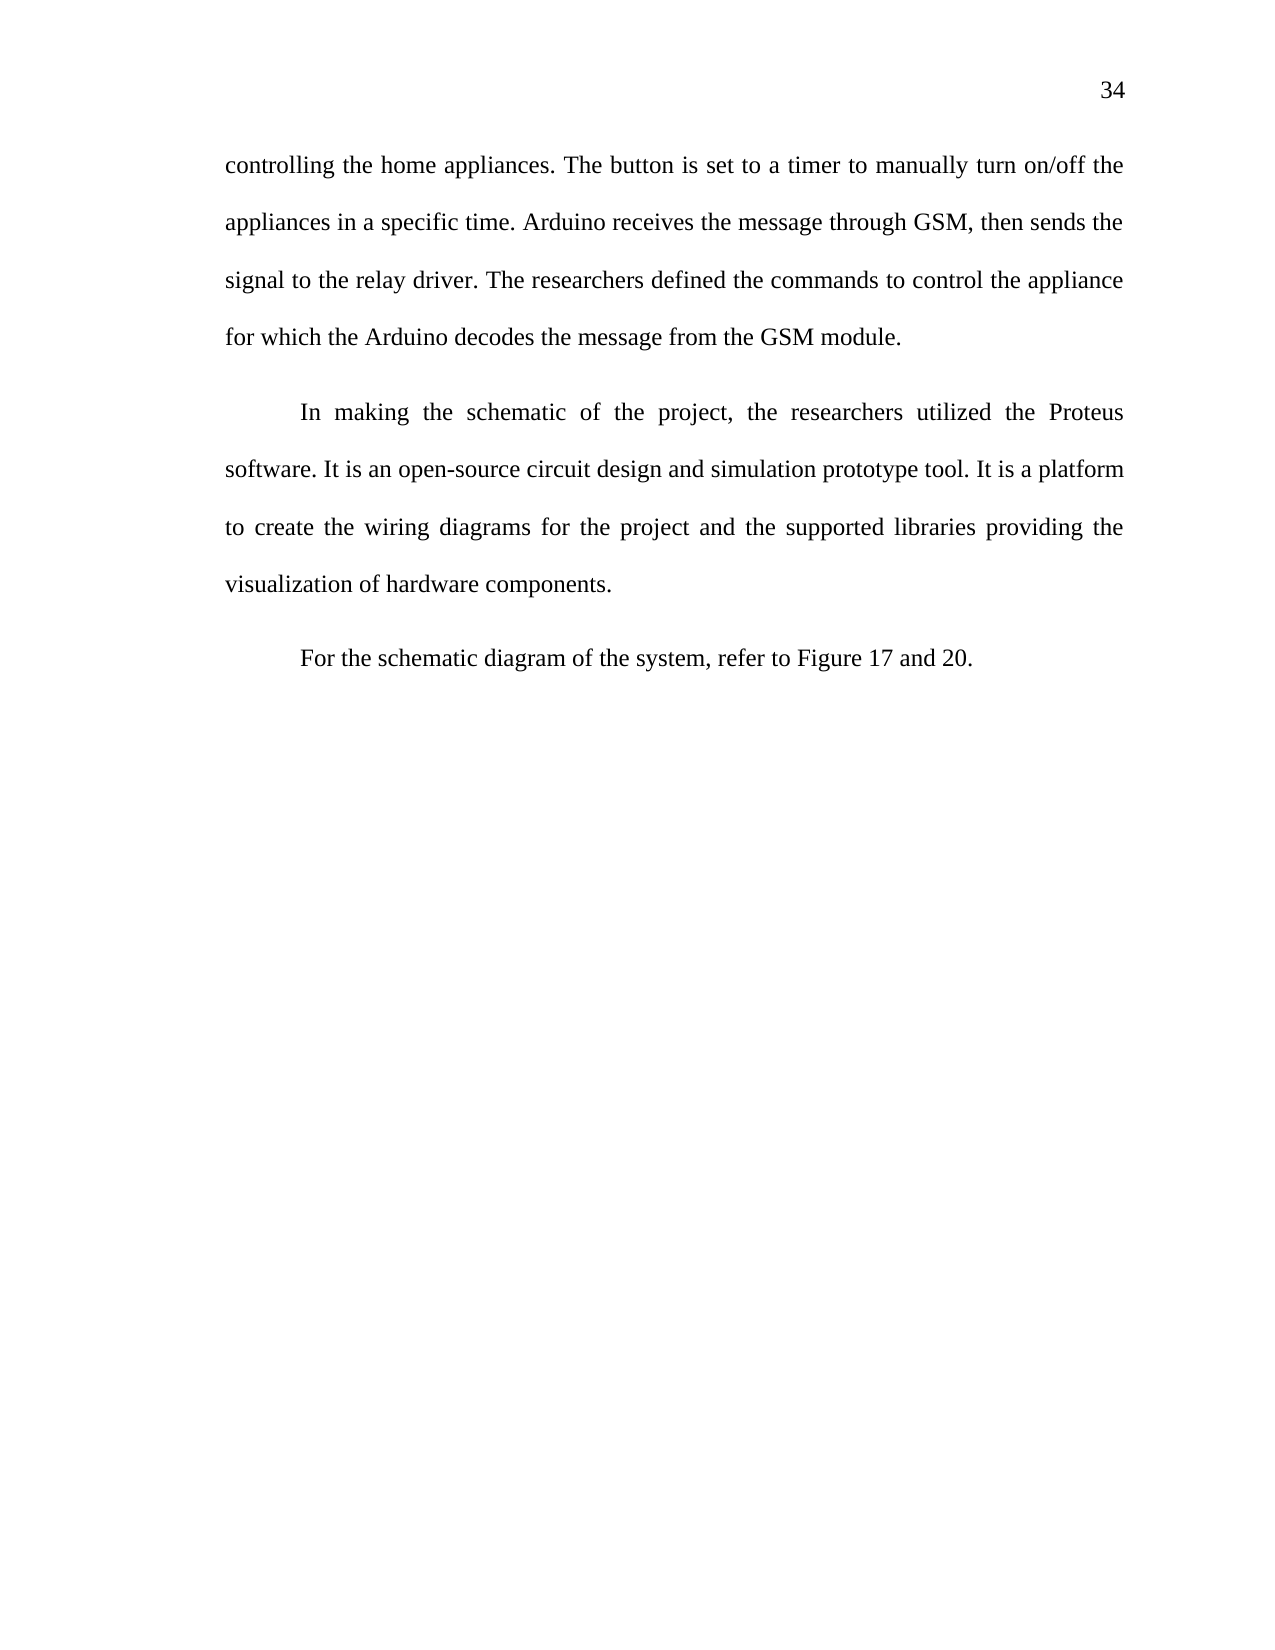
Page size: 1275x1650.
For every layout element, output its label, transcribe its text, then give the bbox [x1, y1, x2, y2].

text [225, 150, 1125, 351]
text For the schematic diagram of the system, refer to Figure 17 and 20. [225, 643, 1125, 672]
text In making the schematic of the project, the researchers utilized the Proteus software. It is an open-source circuit design and simulation prototype tool. It is a platform to create the wiring diagrams for the project and the supported libraries providing the visualization of hardware components. [225, 397, 1125, 598]
